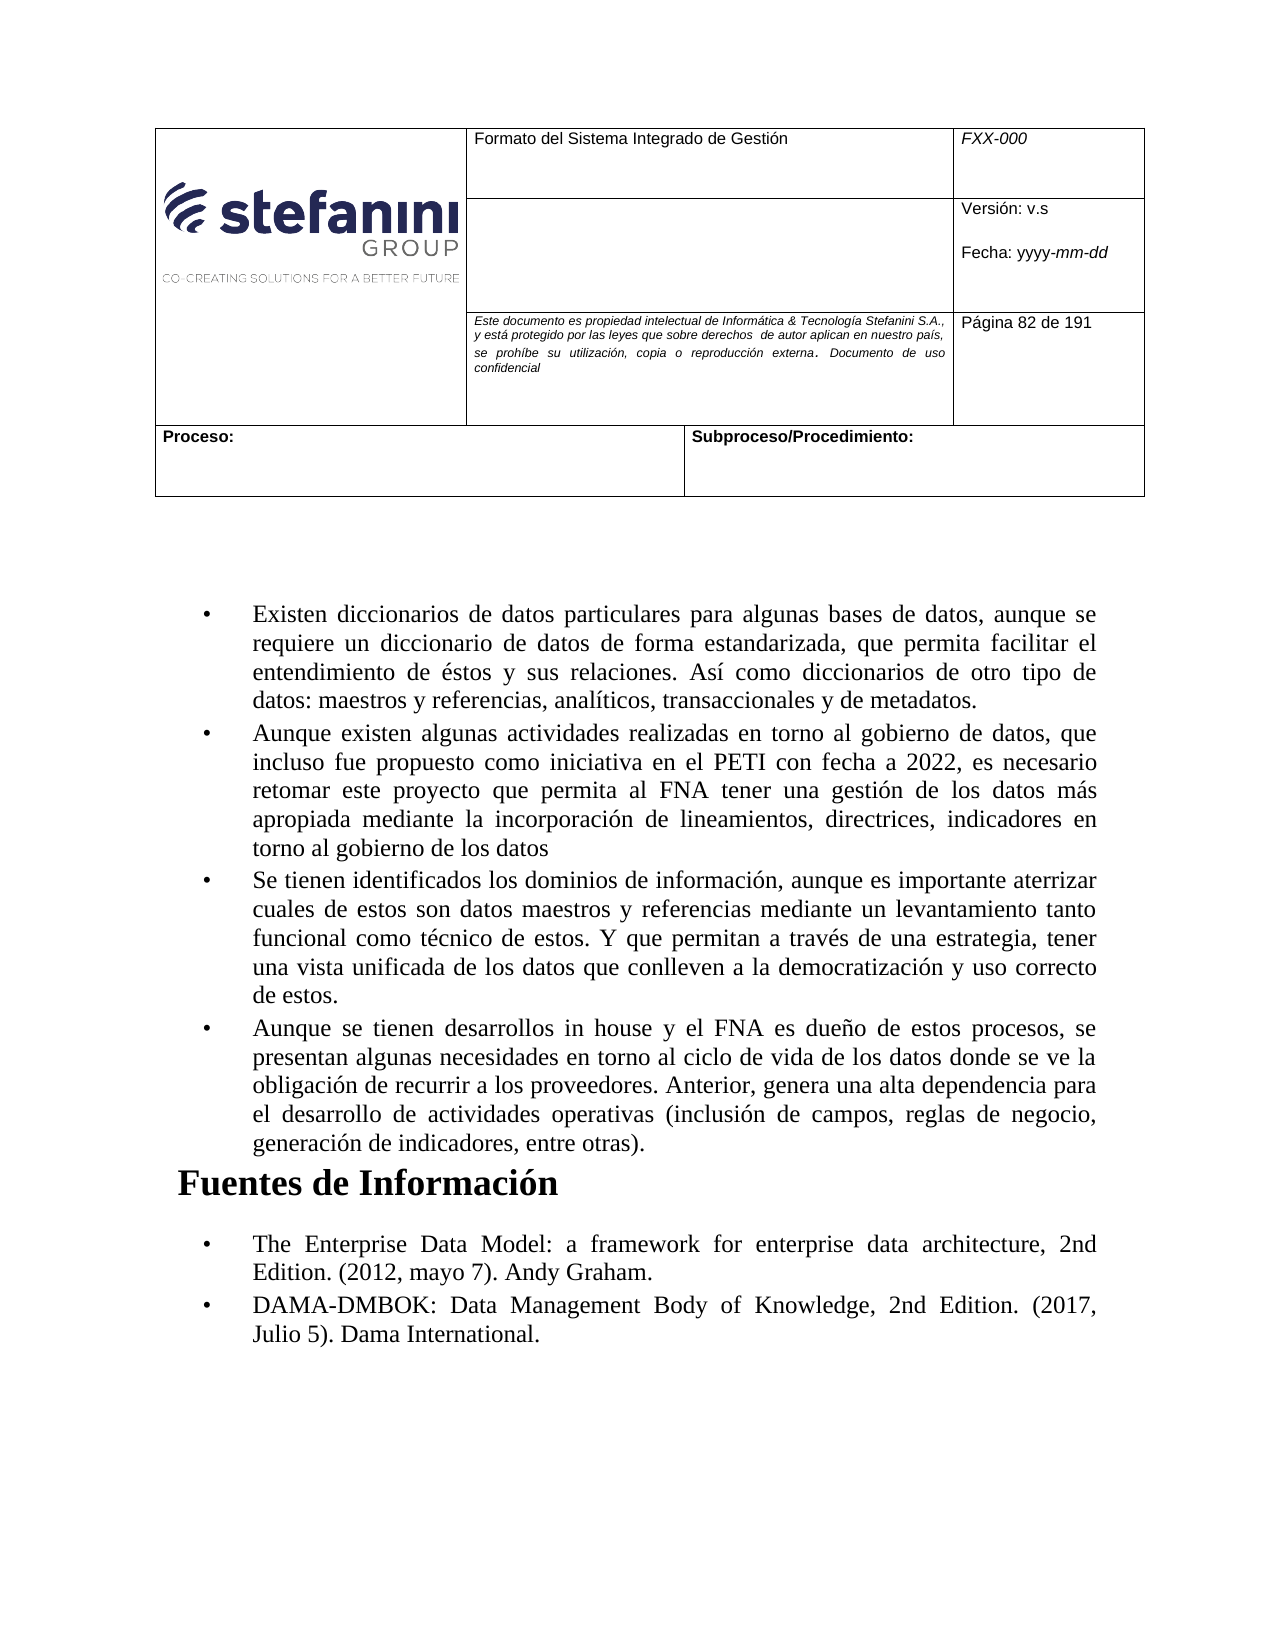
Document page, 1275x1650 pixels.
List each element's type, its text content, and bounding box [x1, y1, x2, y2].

list DAMA-DMBOK: Data Management Body of Knowledge, 2nd Edition. (2017, Julio 5). Dama International. [202, 1290, 1098, 1347]
list The Enterprise Data Model: a framework for enterprise data architecture, 2nd Edition. (2012, mayo 7). Andy Graham. [202, 1229, 1098, 1286]
list Se tienen identificados los dominios de información, aunque es importante aterrizar cuales de estos son datos maestros y referencias mediante un levantamiento tanto funcional como técnico de estos. Y que permitan a través de una estrategia, tener una vista unificada de los datos que conlleven a la democratización y uso correcto de estos. [202, 866, 1098, 1009]
list Aunque se tienen desarrollos in house y el FNA es dueño de estos procesos, se presentan algunas necesidades en torno al ciclo de vida de los datos donde se ve la obligación de recurrir a los proveedores. Anterior, genera una alta dependencia para el desarrollo de actividades operativas (inclusión de campos, reglas de negocio, generación de indicadores, entre otras). [202, 1013, 1098, 1157]
picture [162, 182, 460, 286]
list Aunque existen algunas actividades realizadas en torno al gobierno de datos, que incluso fue propuesto como iniciativa en el PETI con fecha a 2022, es necesario retomar este proyecto que permita al FNA tener una gestión de los datos más apropiada mediante la incorporación de lineamientos, directrices, indicadores en torno al gobierno de los datos [202, 718, 1098, 862]
subtitle Fuentes de Información [177, 1161, 1098, 1204]
list Existen diccionarios de datos particulares para algunas bases de datos, aunque se requiere un diccionario de datos de forma estandarizada, que permita facilitar el entendimiento de éstos y sus relaciones. Así como diccionarios de otro tipo de datos: maestros y referencias, analíticos, transaccionales y de metadatos. [202, 599, 1098, 714]
